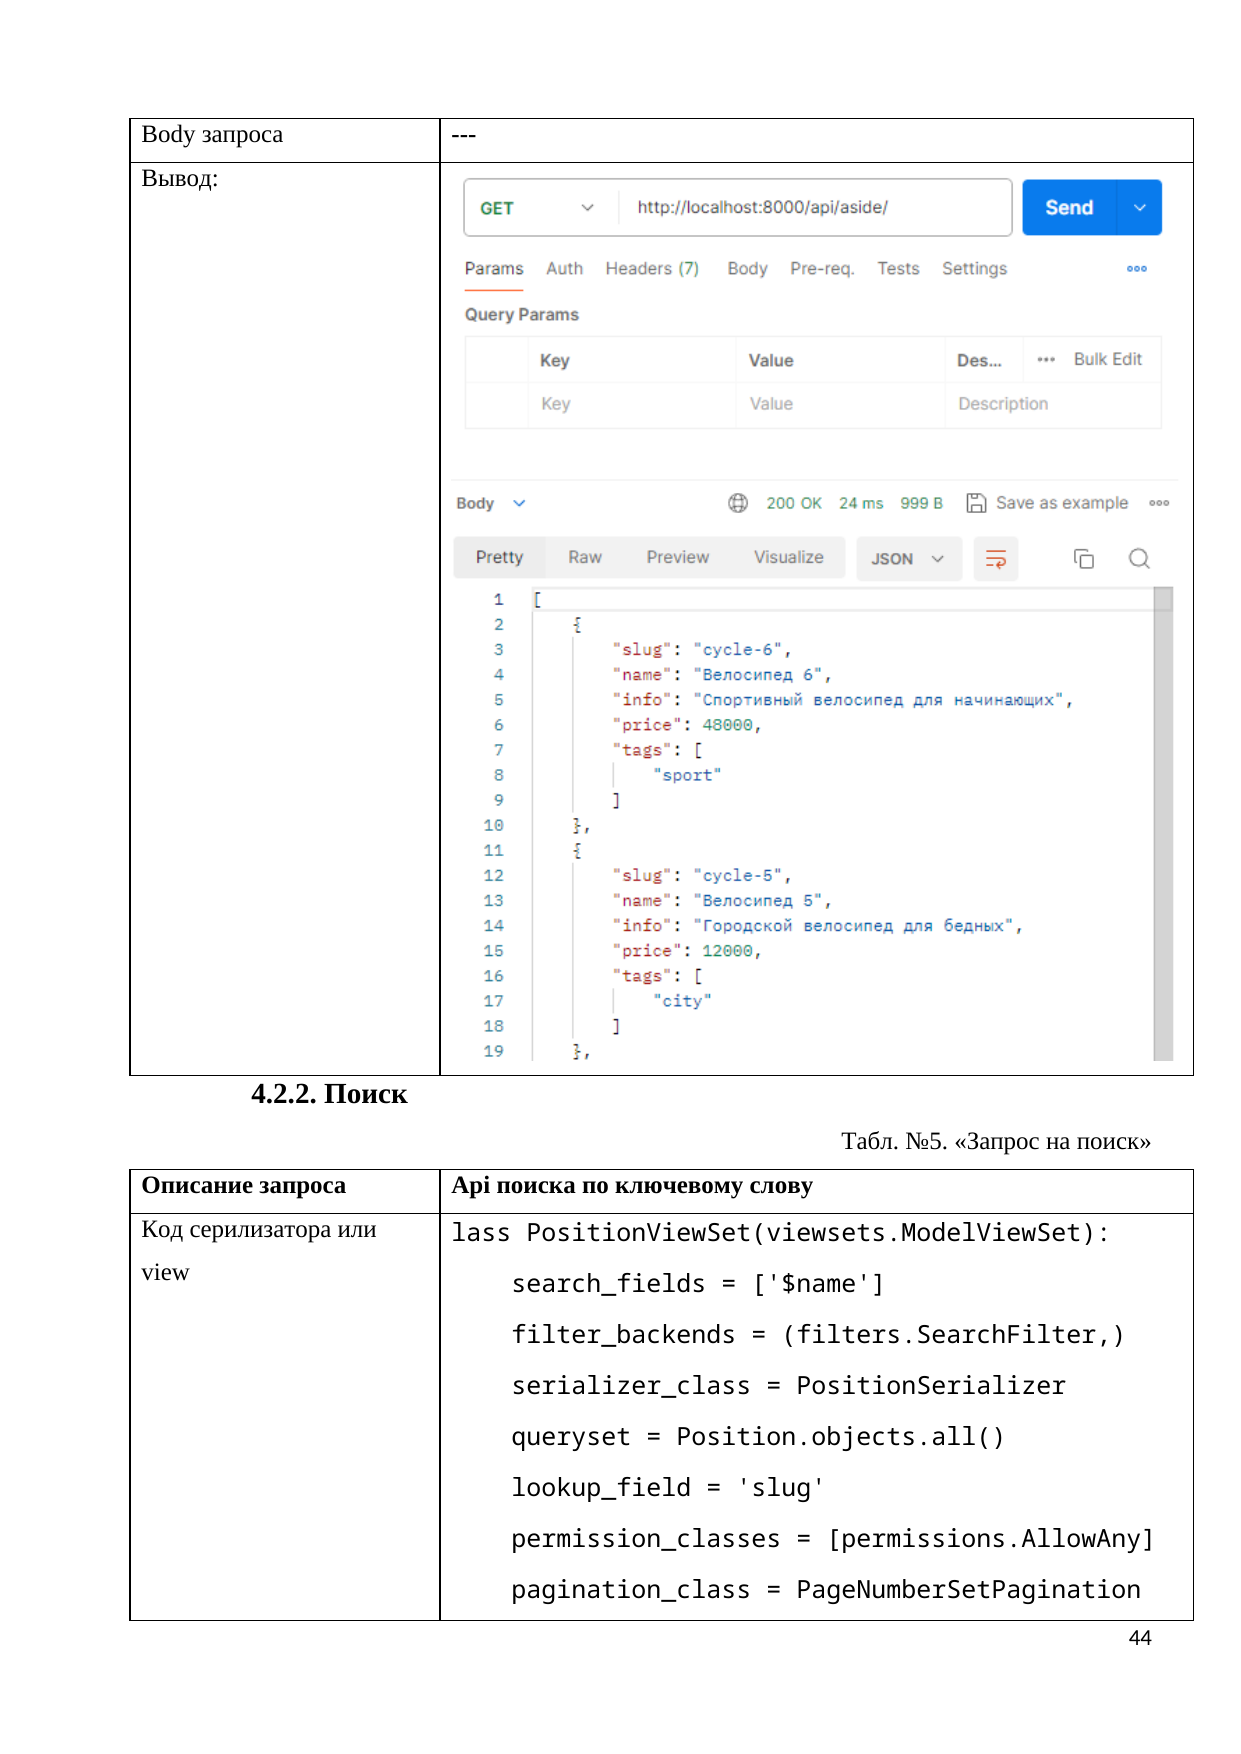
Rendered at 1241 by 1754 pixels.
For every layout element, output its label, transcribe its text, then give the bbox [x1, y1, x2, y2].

table_cell --- [441, 119, 1193, 162]
table_cell Вывод: [131, 163, 439, 1075]
table_cell lass PositionViewSet(viewsets.ModelViewSet): search_fields = ['$name'] filter_backends = (filters.SearchFilter,) serializer_class = PositionSerializer queryset = Position.objects.all() lookup_field = 'slug' permission_classes = [permissions.AllowAny] pagination_class = PageNumberSetPagination [441, 1214, 1193, 1620]
table_cell [441, 163, 1193, 1075]
subtitle 4.2.2. Поиск [177, 1076, 1152, 1109]
table_cell Код серилизатора или view [131, 1214, 439, 1620]
table_header Api поиска по ключевому слову [441, 1170, 1193, 1213]
table_cell Body запроса [131, 119, 439, 162]
text Табл. №5. «Запрос на поиск» [177, 1126, 1152, 1155]
picture [451, 163, 1179, 1061]
table_header Описание запроса [131, 1170, 439, 1213]
